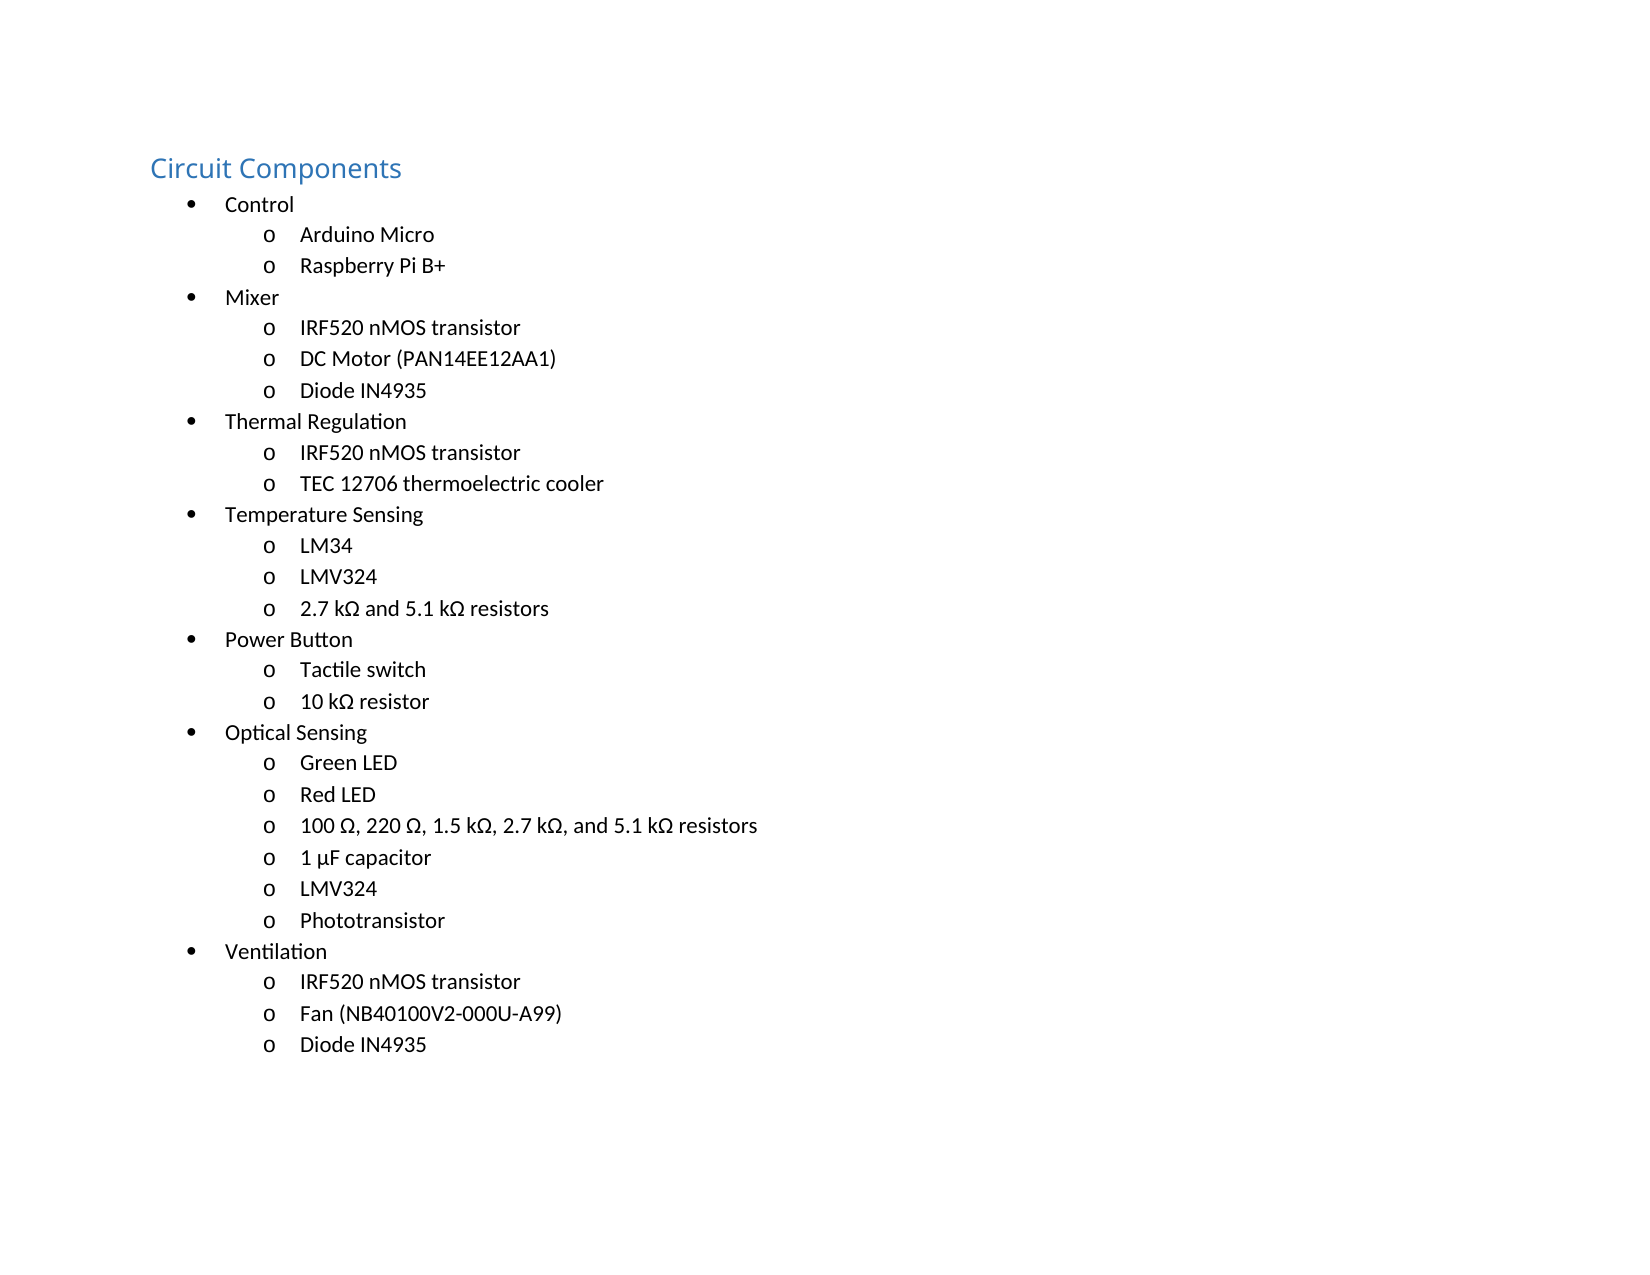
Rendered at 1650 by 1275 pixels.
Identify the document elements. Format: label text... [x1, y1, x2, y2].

list LM34 [262, 531, 1500, 560]
list DC Motor (PAN14EE12AA1) [262, 344, 1500, 374]
list Optical Sensing [187, 718, 1500, 746]
list LMV324 [262, 874, 1500, 903]
list Raspberry Pi B+ [262, 251, 1500, 281]
list LMV324 [262, 562, 1500, 591]
list Phototransistor [262, 906, 1500, 935]
subtitle Circuit Components [150, 150, 1500, 187]
list IRF520 nMOS transistor [262, 967, 1500, 997]
list Mixer [187, 283, 1500, 311]
list Arduino Micro [262, 220, 1500, 249]
list Diode IN4935 [262, 1030, 1500, 1059]
list Power Button [187, 625, 1500, 653]
list IRF520 nMOS transistor [262, 313, 1500, 342]
list Ventilation [187, 937, 1500, 965]
list 2.7 kΩ and 5.1 kΩ resistors [262, 594, 1500, 623]
list 1 μF capacitor [262, 843, 1500, 872]
list Control [187, 190, 1500, 218]
list Fan (NB40100V2-000U-A99) [262, 999, 1500, 1028]
list Red LED [262, 780, 1500, 809]
list 10 kΩ resistor [262, 687, 1500, 716]
list Green LED [262, 748, 1500, 778]
list Tactile switch [262, 655, 1500, 684]
list 100 Ω, 220 Ω, 1.5 kΩ, 2.7 kΩ, and 5.1 kΩ resistors [262, 811, 1500, 841]
list Thermal Regulation [187, 407, 1500, 436]
list TEC 12706 thermoelectric cooler [262, 469, 1500, 498]
list IRF520 nMOS transistor [262, 438, 1500, 467]
list Diode IN4935 [262, 376, 1500, 405]
list Temperature Sensing [187, 501, 1500, 529]
